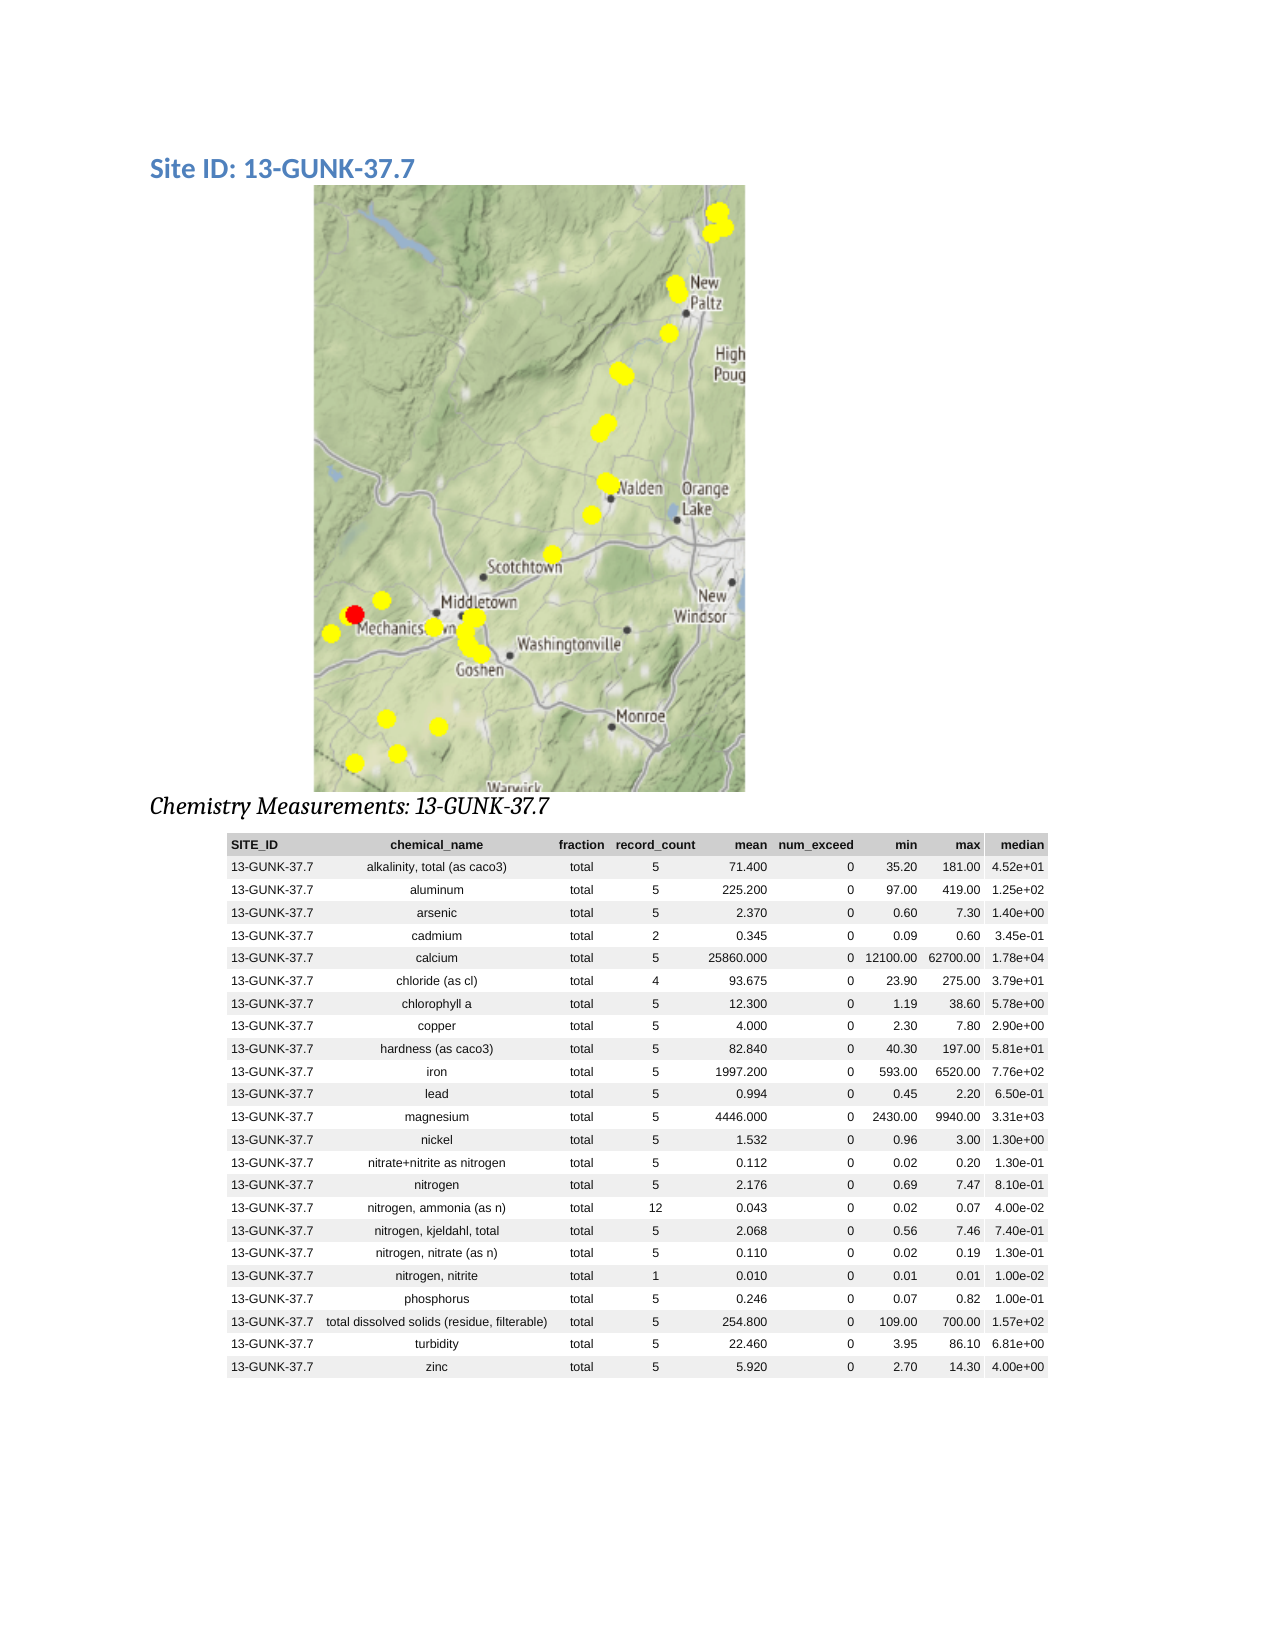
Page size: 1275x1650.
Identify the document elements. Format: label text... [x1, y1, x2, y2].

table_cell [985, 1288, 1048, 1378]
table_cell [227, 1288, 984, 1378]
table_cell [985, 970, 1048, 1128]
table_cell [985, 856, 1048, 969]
picture [150, 185, 908, 792]
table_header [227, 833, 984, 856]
text Chemistry Measurements: 13-GUNK-37.7 [150, 792, 1125, 821]
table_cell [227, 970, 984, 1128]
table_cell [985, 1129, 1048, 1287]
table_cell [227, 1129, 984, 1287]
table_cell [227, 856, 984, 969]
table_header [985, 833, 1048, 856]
